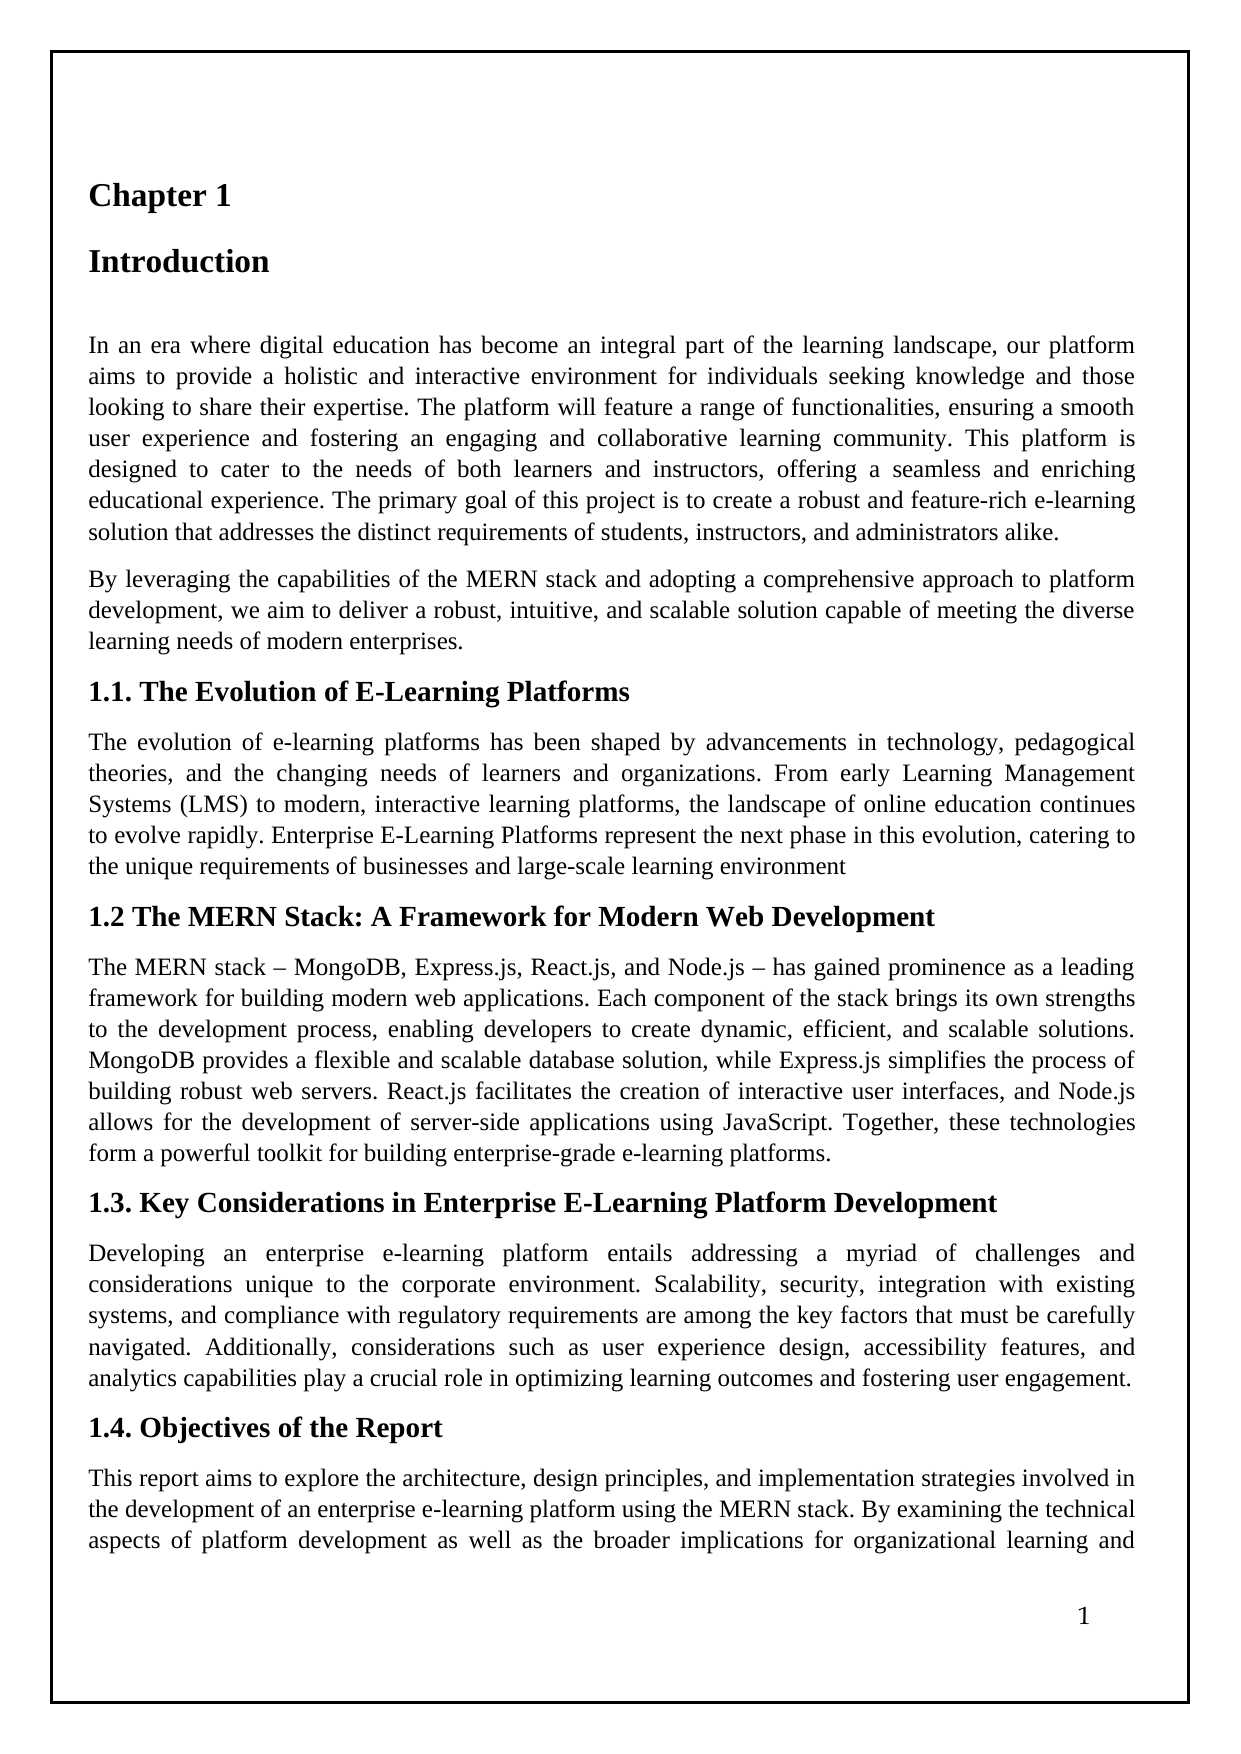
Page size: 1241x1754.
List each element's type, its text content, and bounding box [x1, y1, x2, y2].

text 1.3. Key Considerations in Enterprise E-Learning Platform Development [88, 1186, 1137, 1219]
text The evolution of e-learning platforms has been shaped by advancements in technology, pedagogical theories, and the changing needs of learners and organizations. From early Learning Management Systems (LMS) to modern, interactive learning platforms, the landscape of online education continues to evolve rapidly. Enterprise E-Learning Platforms represent the next phase in this evolution, catering to the unique requirements of businesses and large-scale learning environment [88, 727, 1137, 880]
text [88, 1463, 1137, 1554]
subtitle Introduction [88, 241, 1137, 280]
text In an era where digital education has become an integral part of the learning landscape, our platform aims to provide a holistic and interactive environment for individuals seeking knowledge and those looking to share their expertise. The platform will feature a range of functionalities, ensuring a smooth user experience and fostering an engaging and collaborative learning community. This platform is designed to cater to the needs of both learners and instructors, offering a seamless and enriching educational experience. The primary goal of this project is to create a robust and feature-rich e-learning solution that addresses the distinct requirements of students, instructors, and administrators alike. [88, 330, 1137, 545]
subtitle Chapter 1 [88, 175, 1137, 213]
text 1.2 The MERN Stack: A Framework for Modern Web Development [88, 899, 1137, 932]
text 1.4. Objectives of the Report [88, 1410, 1137, 1444]
text By leveraging the capabilities of the MERN stack and adopting a comprehensive approach to platform development, we aim to deliver a robust, intuitive, and scalable solution capable of meeting the diverse learning needs of modern enterprises. [88, 564, 1137, 655]
text Developing an enterprise e-learning platform entails addressing a myriad of challenges and considerations unique to the corporate environment. Scalability, security, integration with existing systems, and compliance with regulatory requirements are among the key factors that must be carefully navigated. Additionally, considerations such as user experience design, accessibility features, and analytics capabilities play a crucial role in optimizing learning outcomes and fostering user engagement. [88, 1238, 1137, 1391]
text 1.1. The Evolution of E-Learning Platforms [88, 674, 1137, 708]
text The MERN stack – MongoDB, Express.js, React.js, and Node.js – has gained prominence as a leading framework for building modern web applications. Each component of the stack brings its own strengths to the development process, enabling developers to create dynamic, efficient, and scalable solutions. MongoDB provides a flexible and scalable database solution, while Express.js simplifies the process of building robust web servers. React.js facilitates the creation of interactive user interfaces, and Node.js allows for the development of server-side applications using JavaScript. Together, these technologies form a powerful toolkit for building enterprise-grade e-learning platforms. [88, 952, 1137, 1167]
